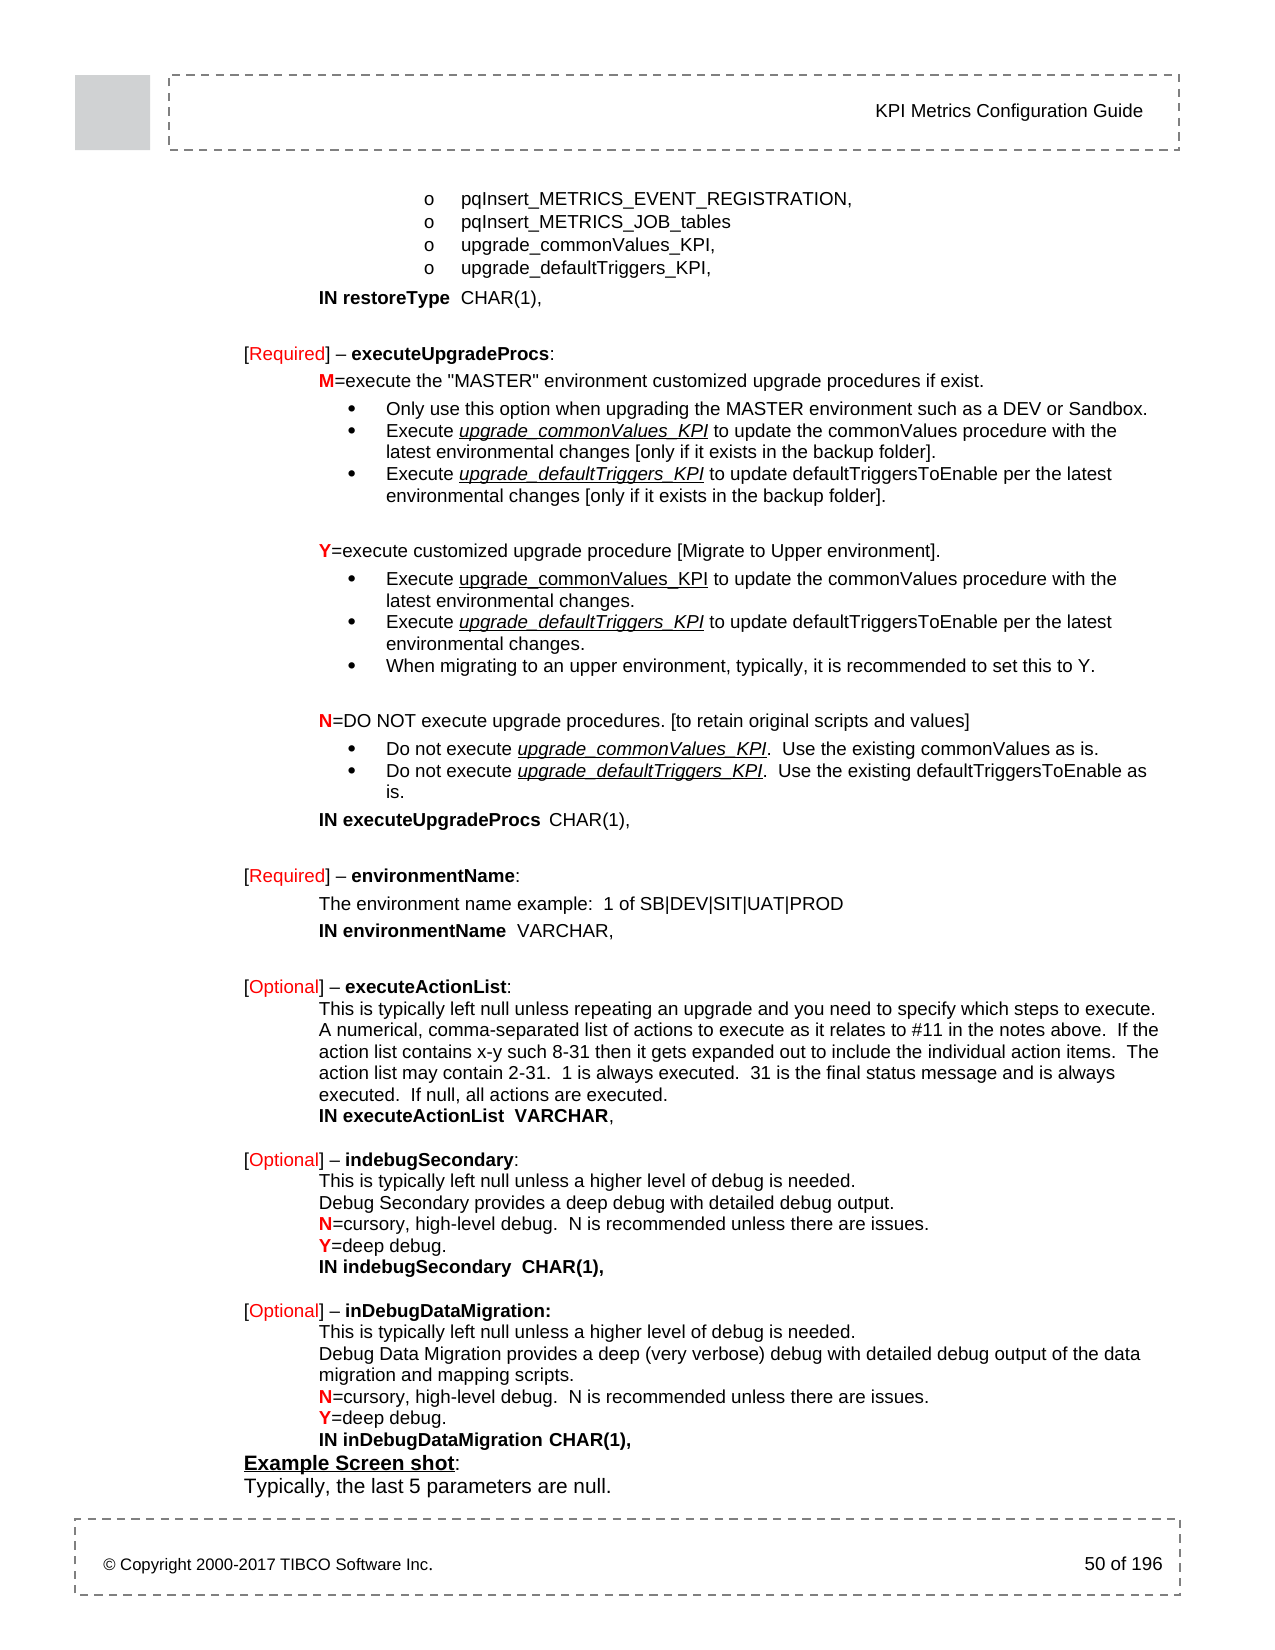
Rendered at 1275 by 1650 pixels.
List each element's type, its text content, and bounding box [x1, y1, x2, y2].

text IN inDebugDataMigration CHAR(1), [319, 1429, 1162, 1450]
text N=cursory, high-level debug. N is recommended unless there are issues. [319, 1386, 1162, 1407]
text This is typically left null unless repeating an upgrade and you need to specify which steps to execute. [319, 997, 1162, 1019]
list Execute upgrade_defaultTriggers_KPI to update defaultTriggersToEnable per the latest environmental changes [only if it exists in the backup folder]. [348, 463, 1162, 506]
text This is typically left null unless a higher level of debug is needed. [319, 1170, 1162, 1192]
list Only use this option when upgrading the MASTER environment such as a DEV or Sandbox. [348, 398, 1162, 419]
list Execute upgrade_commonValues_KPI to update the commonValues procedure with the latest environmental changes [only if it exists in the backup folder]. [348, 419, 1162, 463]
list When migrating to an upper environment, typically, it is recommended to set this to Y. [348, 654, 1162, 676]
text IN environmentName VARCHAR, [319, 920, 1162, 942]
list upgrade_commonValues_KPI, [423, 234, 1162, 257]
text IN executeUpgradeProcs CHAR(1), [319, 809, 1162, 831]
text N=DO NOT execute upgrade procedures. [to retain original scripts and values] [319, 710, 1162, 732]
text This is typically left null unless a higher level of debug is needed. [319, 1321, 1162, 1342]
text A numerical, comma-separated list of actions to execute as it relates to #11 in the notes above. If the action list contains x-y such 8-31 then it gets expanded out to include the individual action items. The action list may contain 2-31. 1 is always executed. 31 is the final status message and is always executed. If null, all actions are executed. [319, 1019, 1162, 1105]
text [Required] – executeUpgradeProcs: [244, 342, 1162, 364]
list pqInsert_METRICS_EVENT_REGISTRATION, [423, 187, 1162, 211]
list pqInsert_METRICS_JOB_tables [423, 211, 1162, 234]
text Example Screen shot: [244, 1450, 1162, 1474]
text [Required] – environmentName: [244, 865, 1162, 886]
text Debug Data Migration provides a deep (very verbose) debug with detailed debug output of the data migration and mapping scripts. [319, 1342, 1162, 1386]
text IN indebugSecondary CHAR(1), [319, 1256, 1162, 1278]
list Do not execute upgrade_commonValues_KPI. Use the existing commonValues as is. [348, 738, 1162, 759]
text Typically, the last 5 parameters are null. [244, 1474, 1162, 1498]
text [Optional] – executeActionList: [244, 976, 1162, 997]
list upgrade_defaultTriggers_KPI, [423, 257, 1162, 280]
text [Optional] – inDebugDataMigration: [244, 1299, 1162, 1321]
text Y=deep debug. [319, 1235, 1162, 1256]
text N=cursory, high-level debug. N is recommended unless there are issues. [319, 1213, 1162, 1235]
text The environment name example: 1 of SB|DEV|SIT|UAT|PROD [319, 892, 1162, 914]
text IN restoreType CHAR(1), [319, 287, 1162, 308]
text M=execute the "MASTER" environment customized upgrade procedures if exist. [319, 370, 1162, 392]
list Execute upgrade_commonValues_KPI to update the commonValues procedure with the latest environmental changes. [348, 568, 1162, 611]
text [Optional] – indebugSecondary: [244, 1148, 1162, 1170]
list Do not execute upgrade_defaultTriggers_KPI. Use the existing defaultTriggersToEnable as is. [348, 759, 1162, 803]
text Y=deep debug. [319, 1407, 1162, 1429]
text Debug Secondary provides a deep debug with detailed debug output. [319, 1192, 1162, 1213]
text IN executeActionList VARCHAR, [319, 1105, 1162, 1127]
list Execute upgrade_defaultTriggers_KPI to update defaultTriggersToEnable per the latest environmental changes. [348, 611, 1162, 654]
text Y=execute customized upgrade procedure [Migrate to Upper environment]. [319, 540, 1162, 562]
